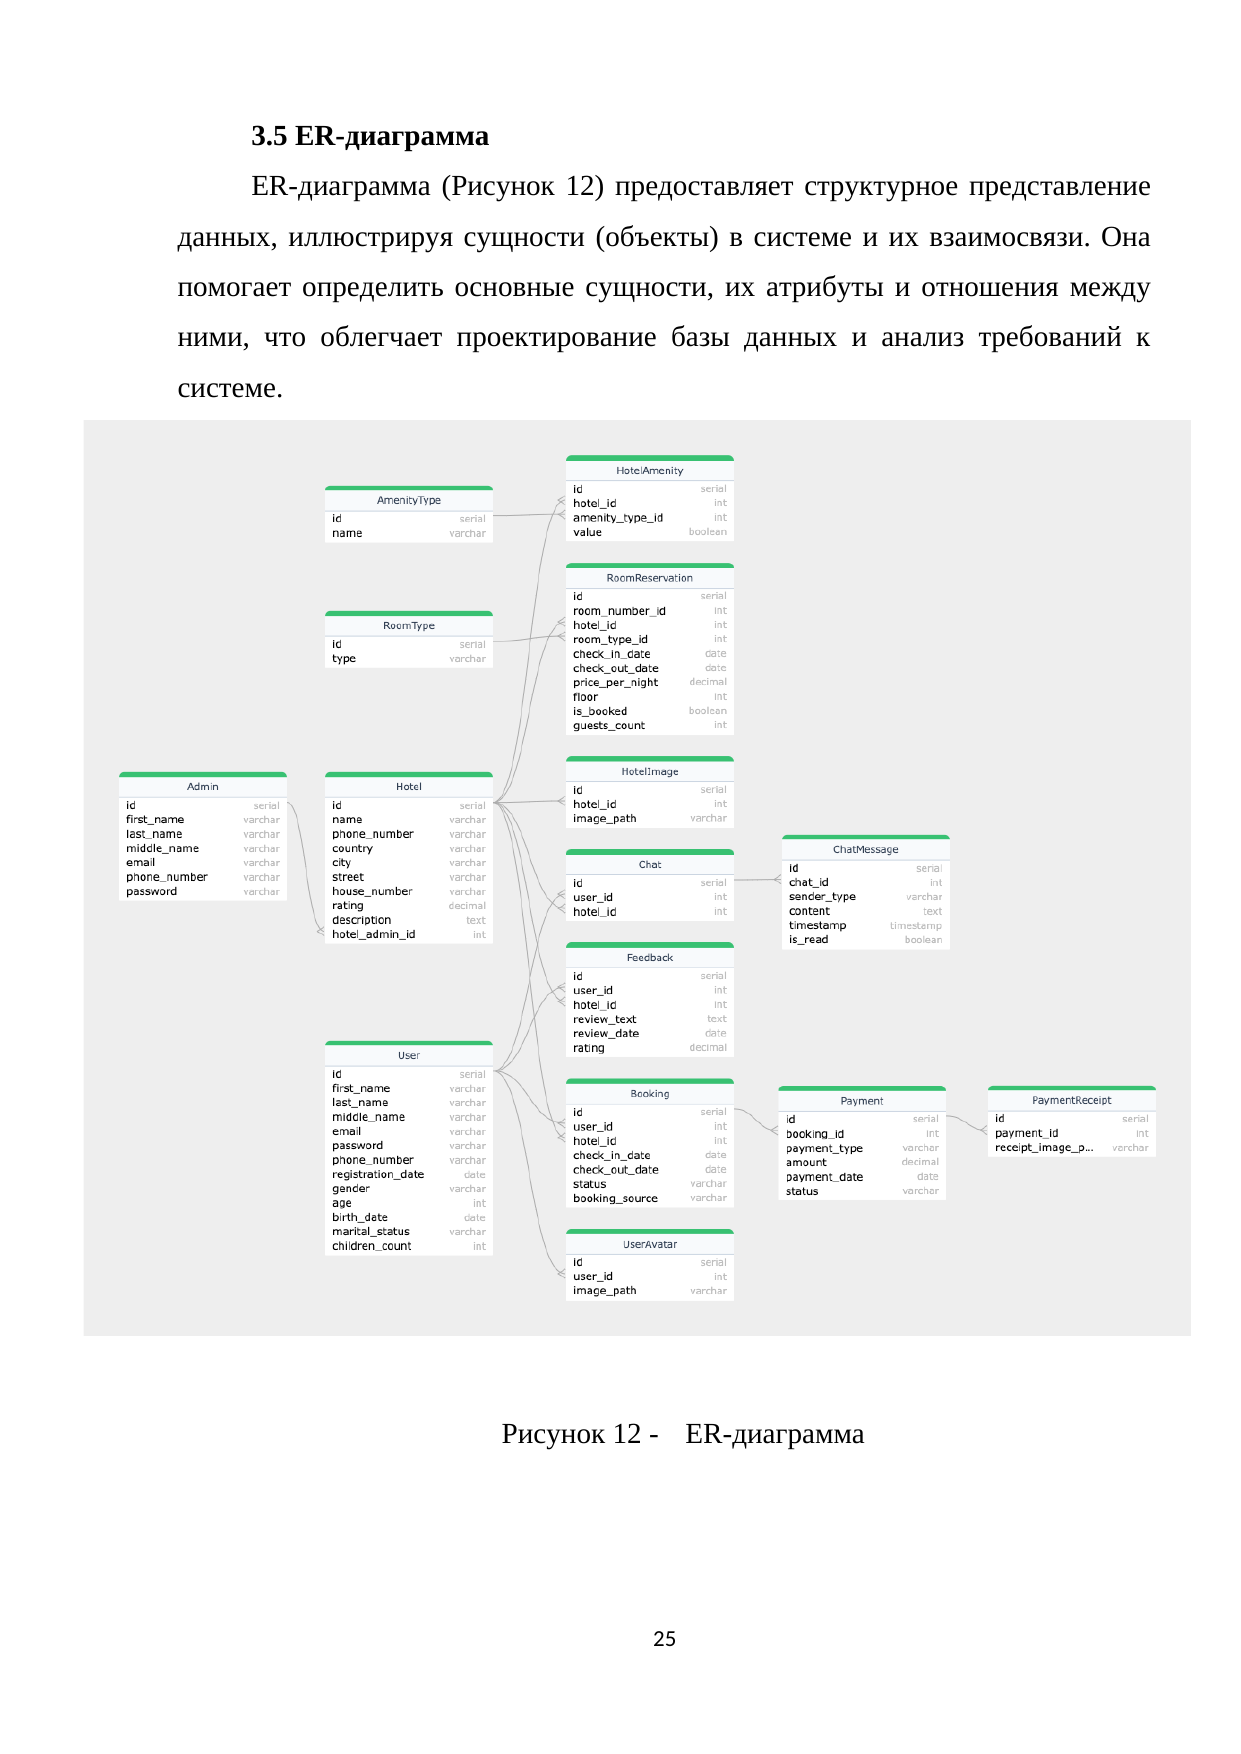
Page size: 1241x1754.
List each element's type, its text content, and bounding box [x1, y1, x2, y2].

text ER-диаграмма [215, 118, 1152, 152]
picture [83, 420, 1191, 1336]
text ER-диаграмма [215, 1417, 1152, 1450]
text ER-диаграмма (Рисунок 12) предоставляет структурное представление данных, иллюстрируя сущности (объекты) в системе и их взаимосвязи. Она помогает определить основные сущности, их атрибуты и отношения между ними, что облегчает проектирование базы данных и анализ требований к системе. [177, 168, 1152, 403]
